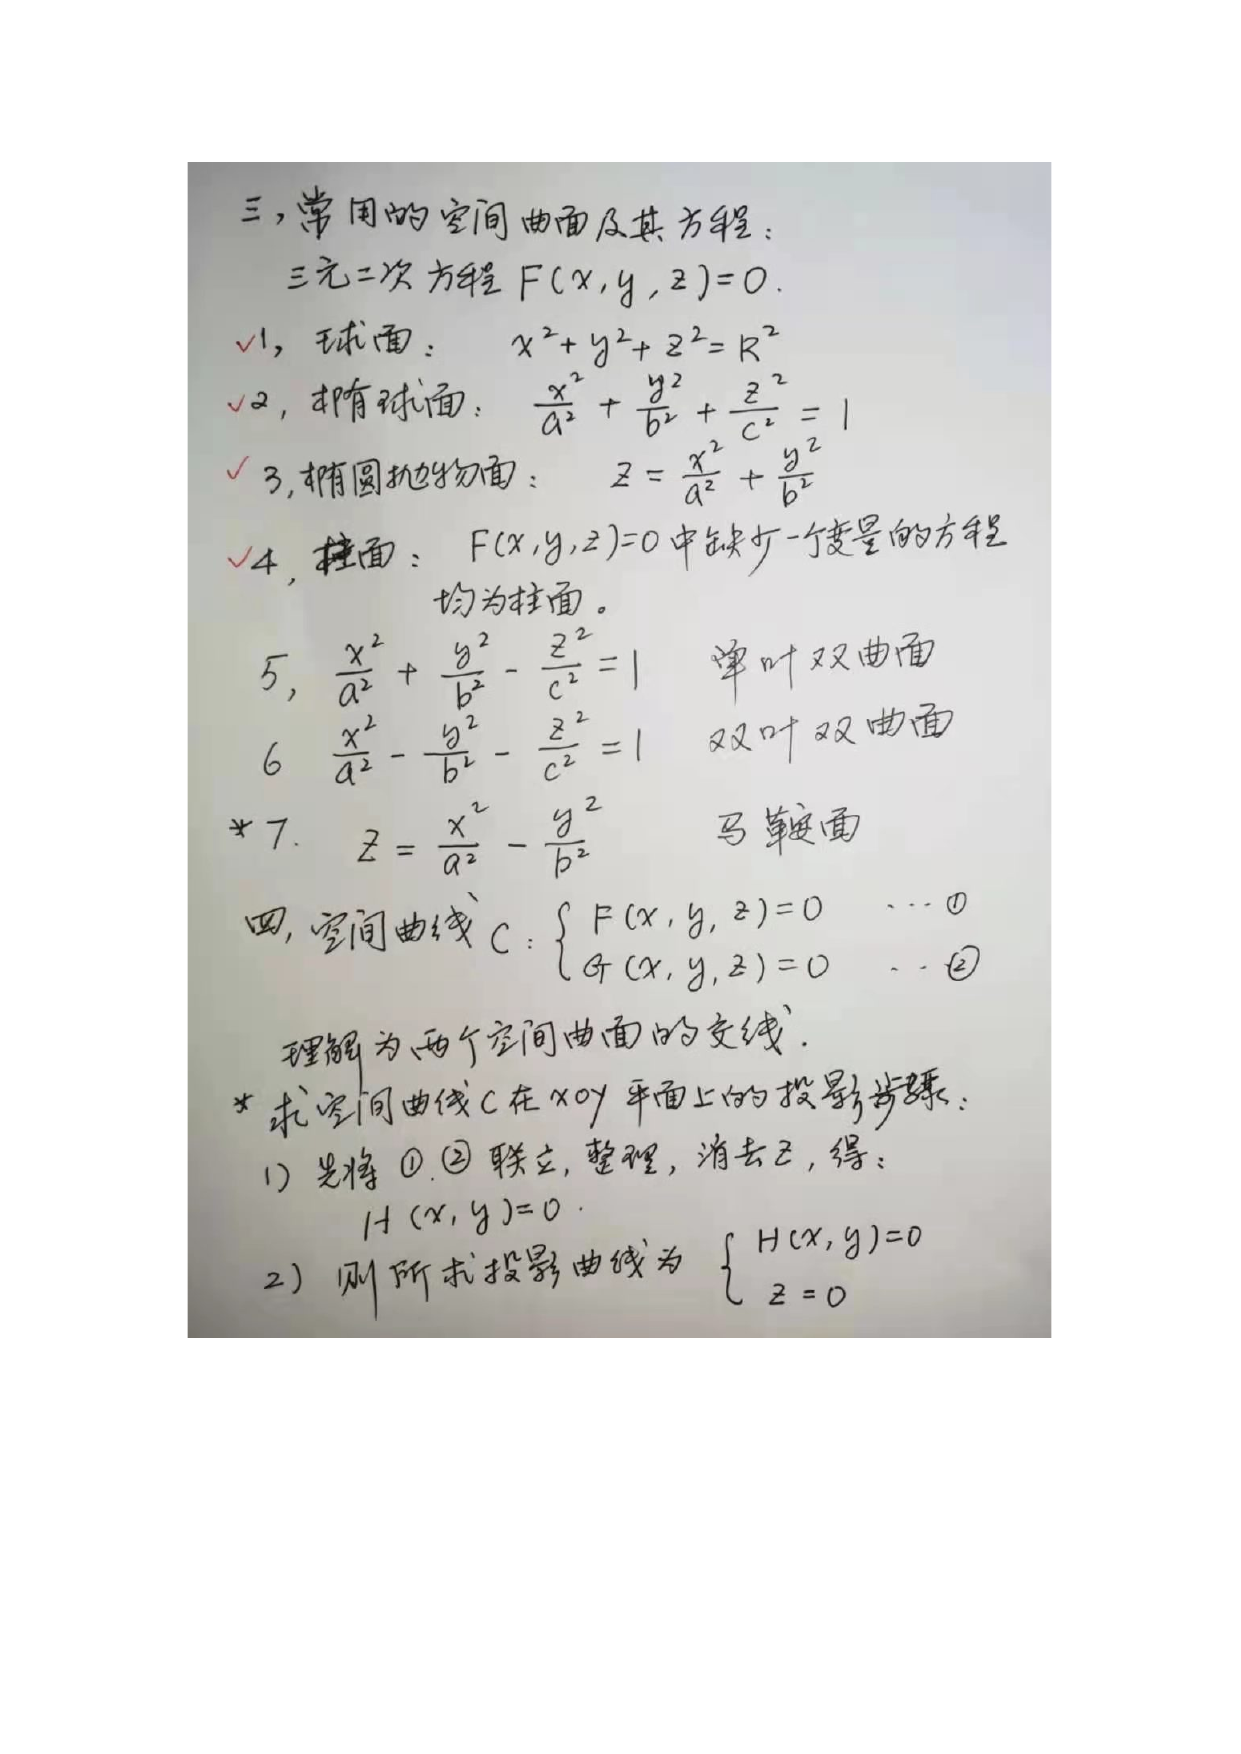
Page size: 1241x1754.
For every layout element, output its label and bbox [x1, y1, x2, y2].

picture [187, 162, 1052, 1338]
